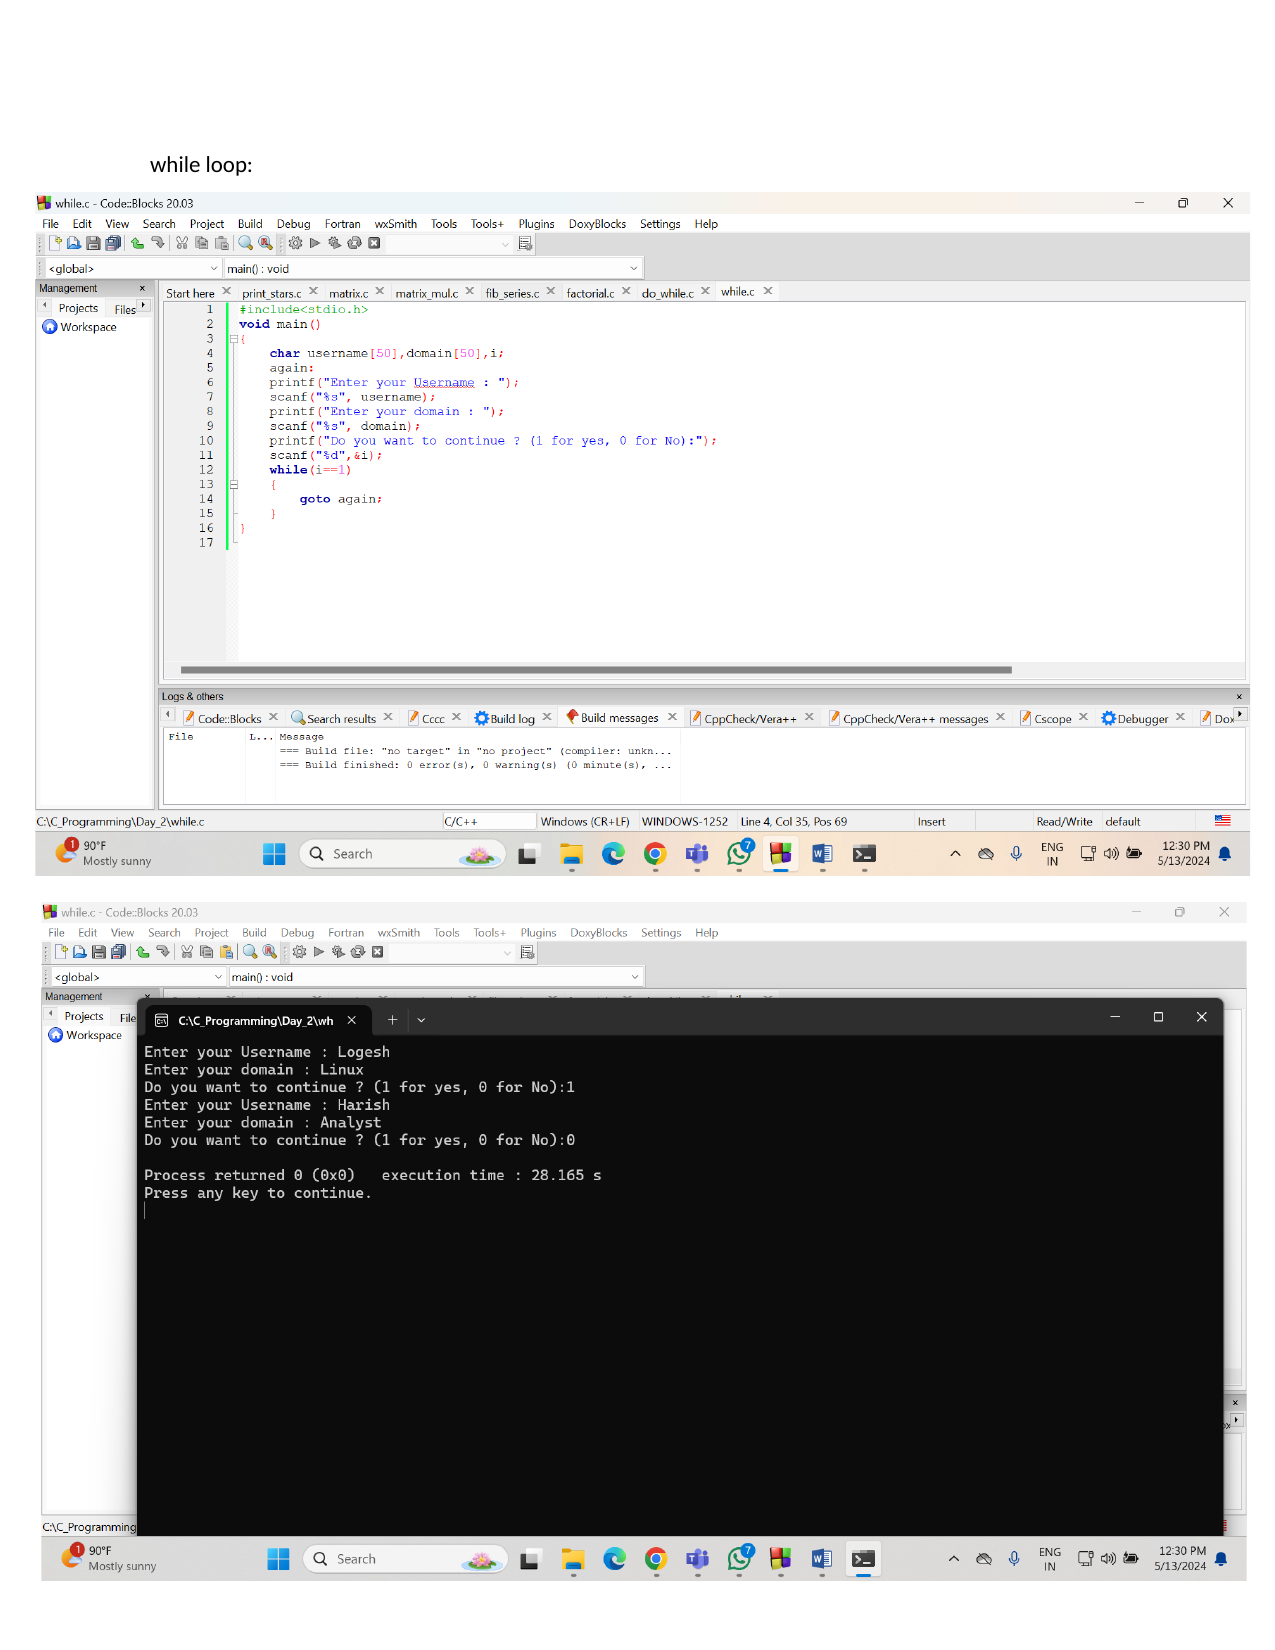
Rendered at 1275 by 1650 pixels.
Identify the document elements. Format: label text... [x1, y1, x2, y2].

picture [35, 192, 1250, 876]
text while loop: [150, 150, 1125, 178]
picture [41, 902, 1247, 1581]
